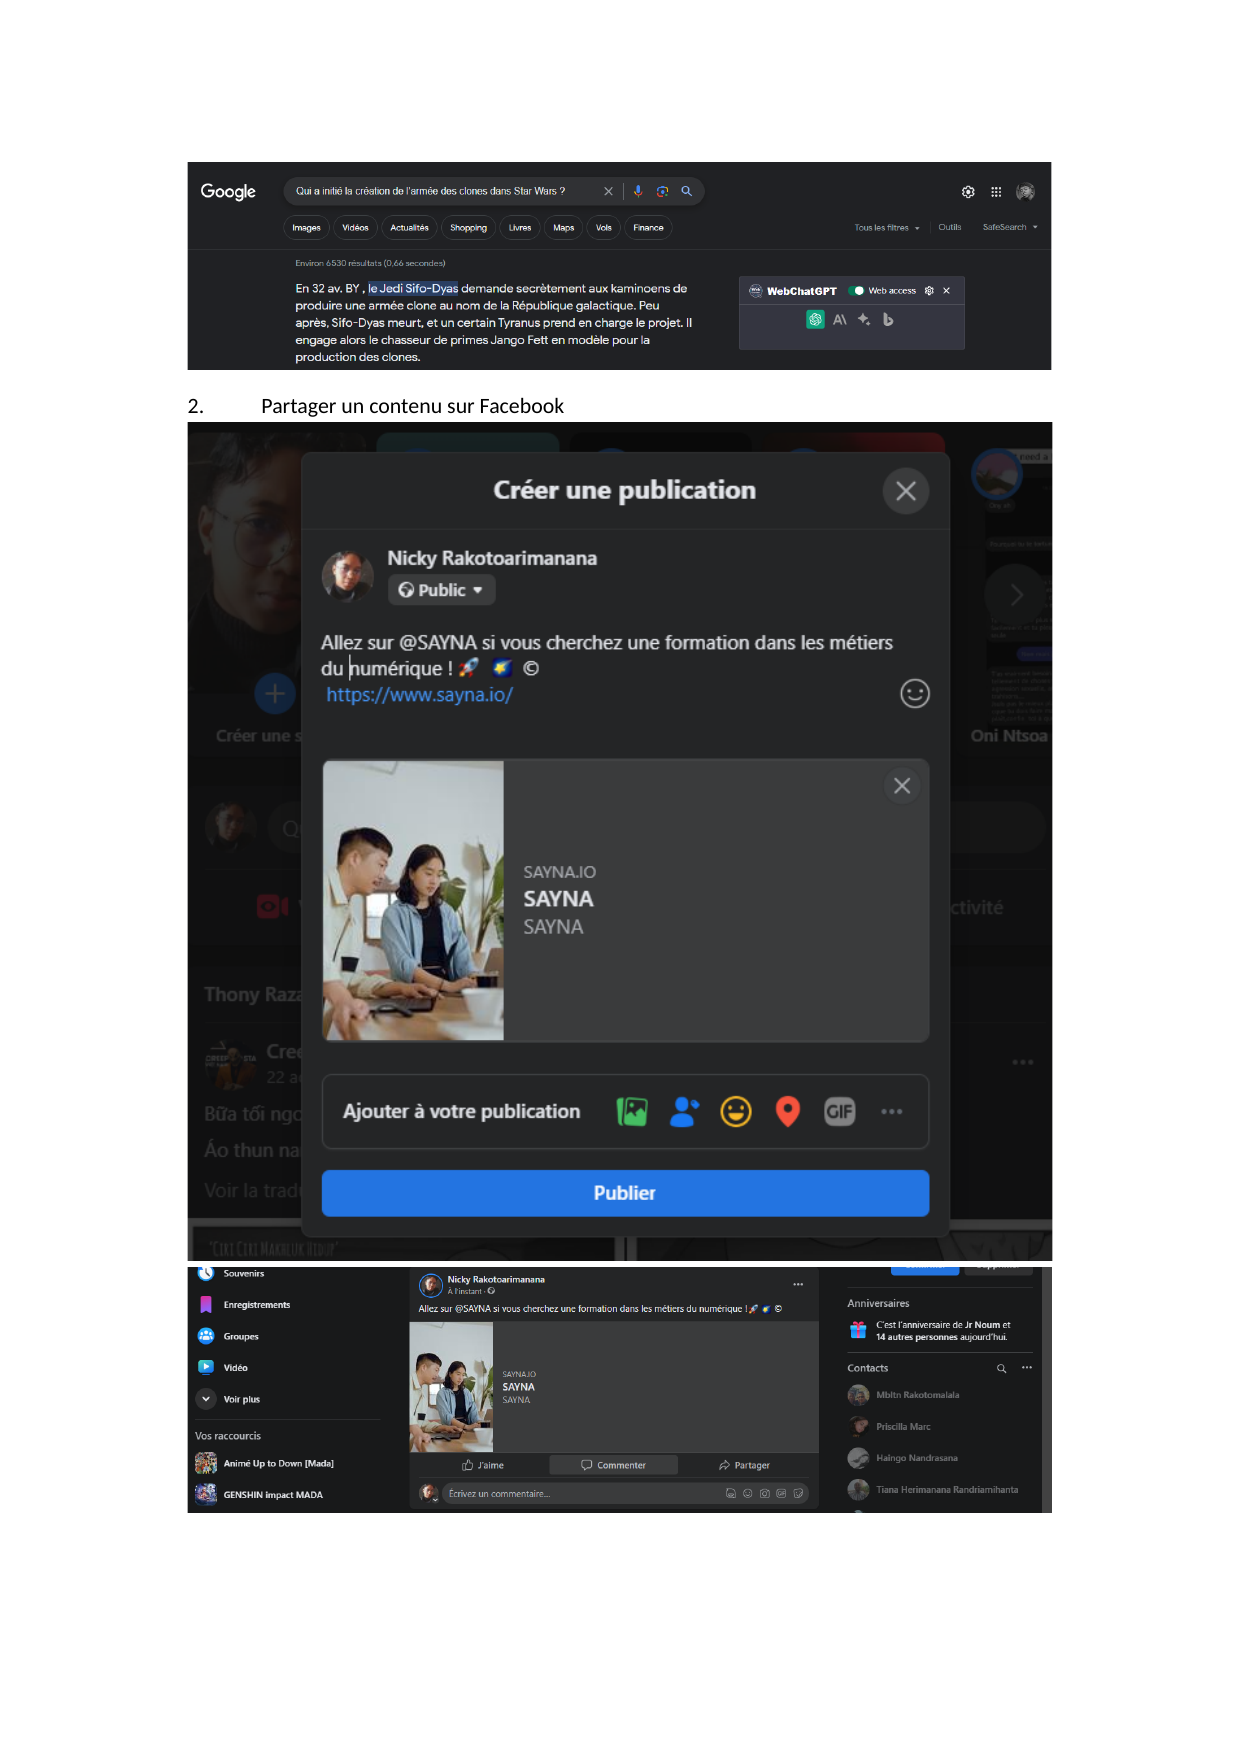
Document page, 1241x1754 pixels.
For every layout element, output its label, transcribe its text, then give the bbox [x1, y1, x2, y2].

picture [187, 422, 1053, 1261]
picture [187, 162, 1052, 370]
list Partager un contenu sur Facebook [187, 389, 1053, 422]
picture [187, 1267, 1052, 1513]
